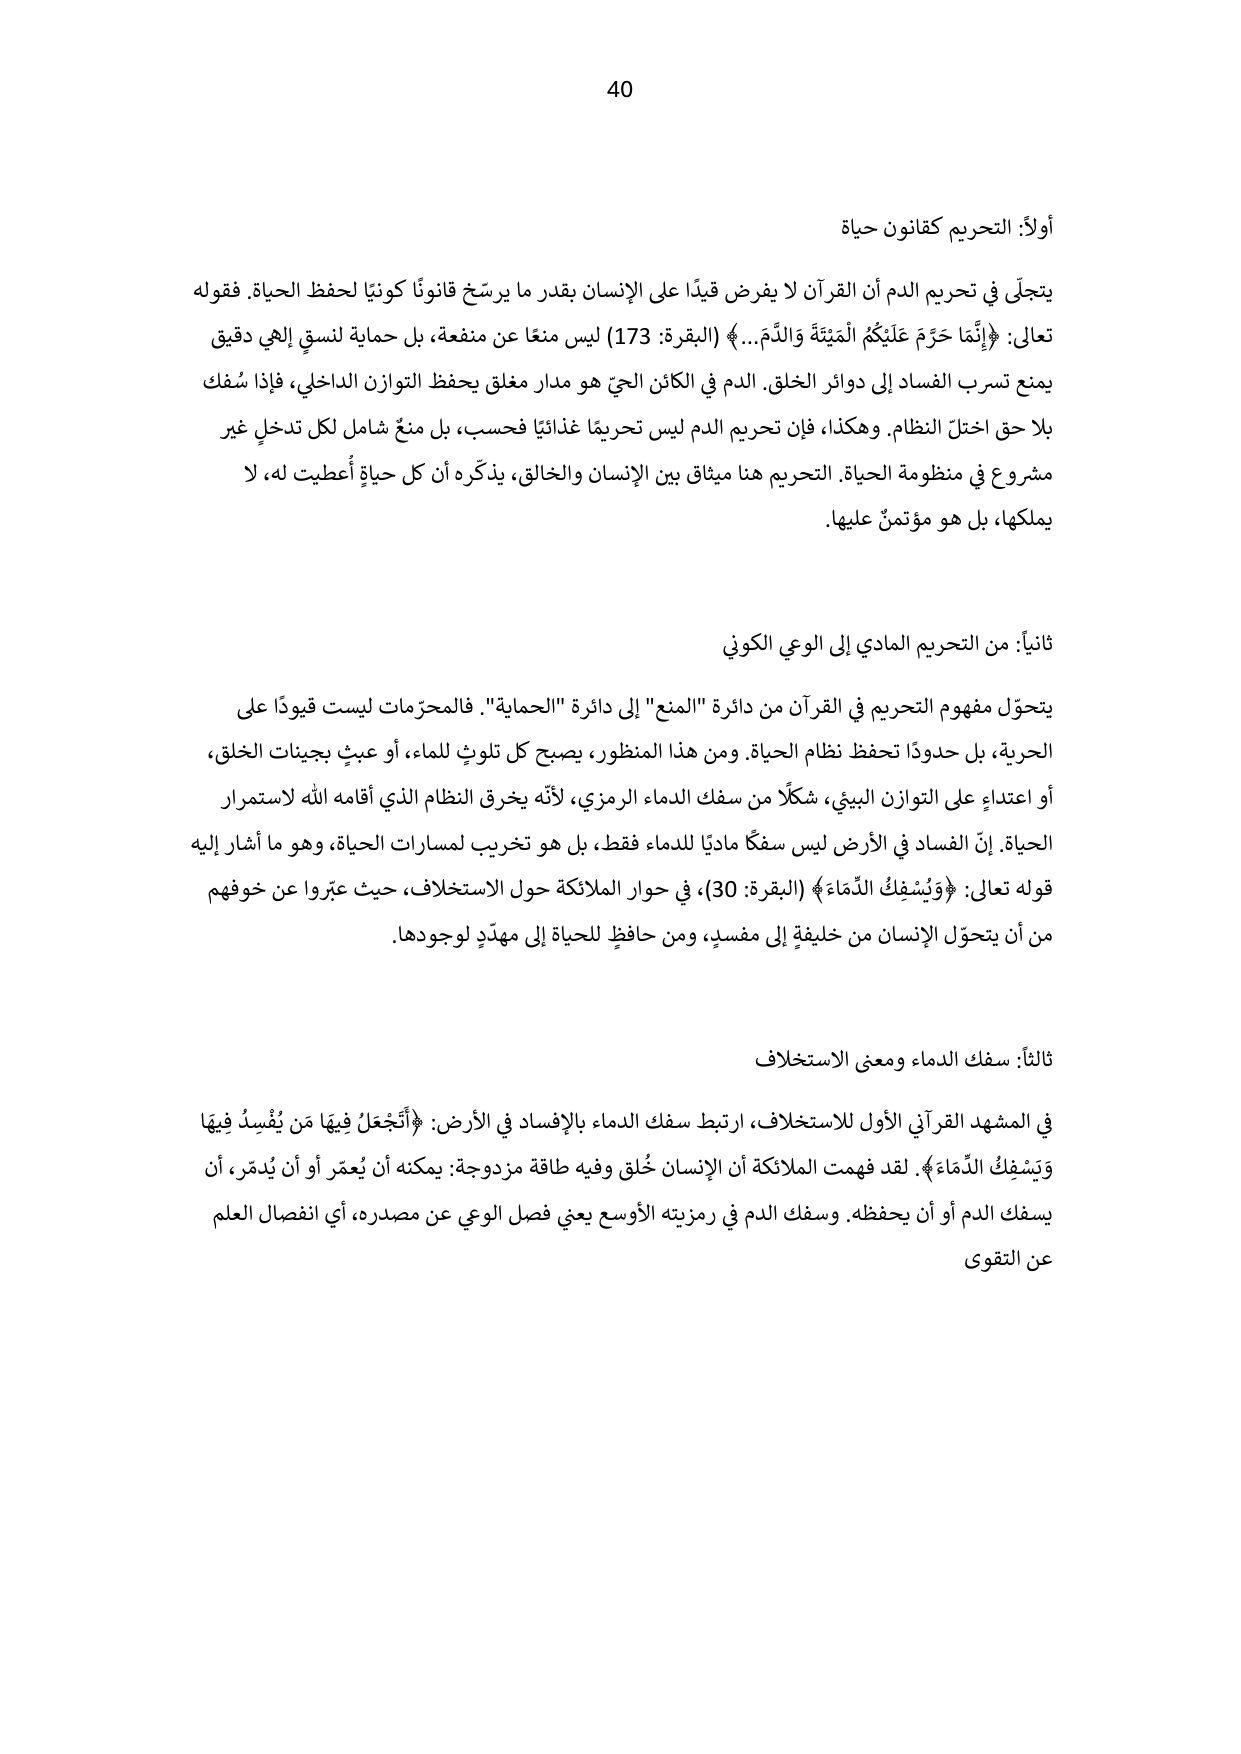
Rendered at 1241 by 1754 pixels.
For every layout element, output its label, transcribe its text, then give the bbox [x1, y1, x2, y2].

text يتحوّل مفهوم التحريم في القرآن من دائرة "المنع" إلى دائرة "الحماية". فالمحرّمات ليست قيودًا على الحرية، بل حدودًا تحفظ نظام الحياة. ومن هذا المنظور، يصبح كل تلوثٍ للماء، أو عبثٍ بجينات الخلق، أو اعتداءٍ على التوازن البيئي، شكلًا من سفك الدماء الرمزي، لأنّه يخرق النظام الذي أقامه الله لاستمرار الحياة. إنّ الفساد في الأرض ليس سفكًا ماديًا للدماء فقط، بل هو تخريب لمسارات الحياة، وهو ما أشار إليه قوله تعالى: ﴿وَيُسْفِكُ الدِّمَاءَ﴾ (البقرة: 30)، في حوار الملائكة حول الاستخلاف، حيث عبّروا عن خوفهم من أن يتحوّل الإنسان من خليفةٍ إلى مفسدٍ، ومن حافظٍ للحياة إلى مهدّدٍ لوجودها. [187, 691, 1053, 950]
text في المشهد القرآني الأول للاستخلاف، ارتبط سفك الدماء بالإفساد في الأرض: ﴿أَتَجْعَلُ فِيهَا مَن يُفْسِدُ فِيهَا وَيَسْفِكُ الدِّمَاءَ﴾. لقد فهمت الملائكة أن الإنسان خُلق وفيه طاقة مزدوجة: يمكنه أن يُعمّر أو أن يُدمّر، أن يسفك الدم أو أن يحفظه. وسفك الدم في رمزيته الأوسع يعني فصل الوعي عن مصدره، أي انفصال العلم عن التقوى [187, 1106, 1053, 1274]
text يتجلّى في تحريم الدم أن القرآن لا يفرض قيدًا على الإنسان بقدر ما يرسّخ قانونًا كونيًا لحفظ الحياة. فقوله تعالى: ﴿إِنَّمَا حَرَّمَ عَلَيْكُمُ الْمَيْتَةَ وَالدَّمَ...﴾ (البقرة: 173) ليس منعًا عن منفعة، بل حماية لنسقٍ إلهي دقيق يمنع تسرب الفساد إلى دوائر الخلق. الدم في الكائن الحيّ هو مدار مغلق يحفظ التوازن الداخلي، فإذا سُفك بلا حق اختلّ النظام. وهكذا، فإن تحريم الدم ليس تحريمًا غذائيًا فحسب، بل منعٌ شامل لكل تدخلٍ غير مشروع في منظومة الحياة. التحريم هنا ميثاق بين الإنسان والخالق، يذكّره أن كل حياةٍ أُعطيت له، لا يملكها، بل هو مؤتمنٌ عليها. [187, 275, 1053, 534]
text ثانياً: من التحريم المادي إلى الوعي الكوني [187, 628, 1053, 659]
text أولاً: التحريم كقانون حياة [187, 212, 1053, 243]
text ثالثاً: سفك الدماء ومعنى الاستخلاف [187, 1044, 1053, 1074]
